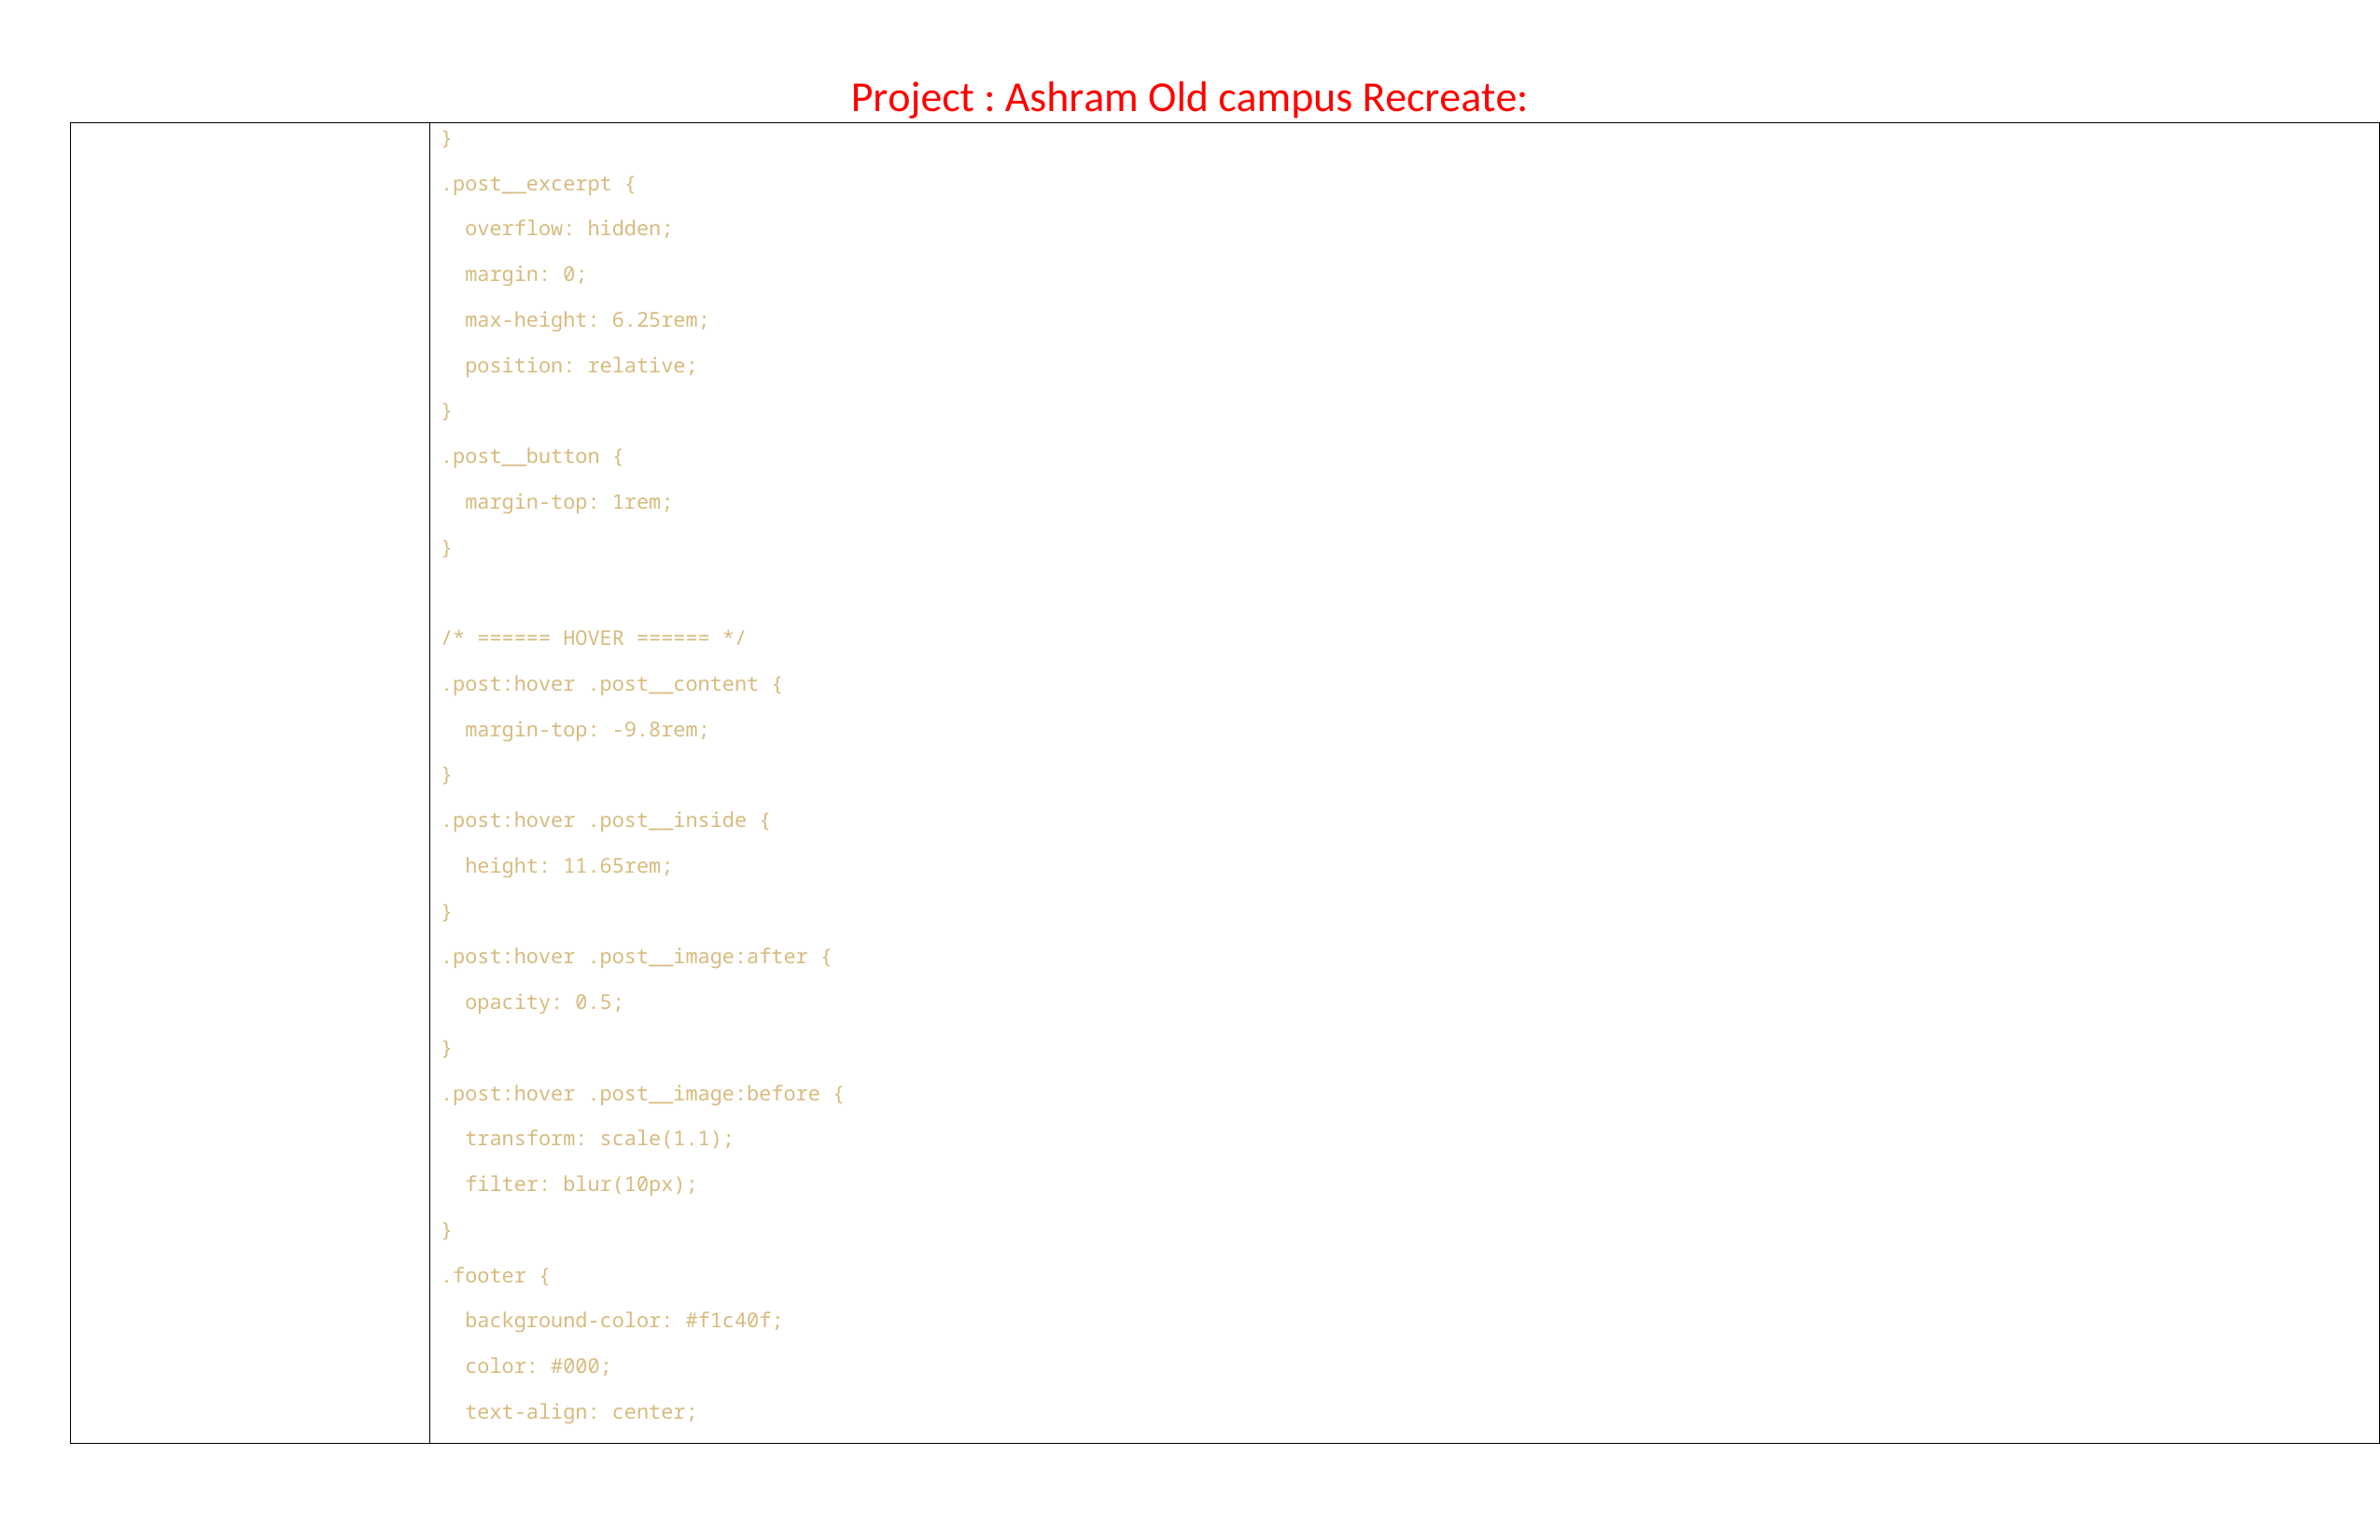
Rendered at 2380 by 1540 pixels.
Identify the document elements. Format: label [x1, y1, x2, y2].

table_cell [430, 123, 2379, 1443]
table_cell [71, 123, 429, 1443]
